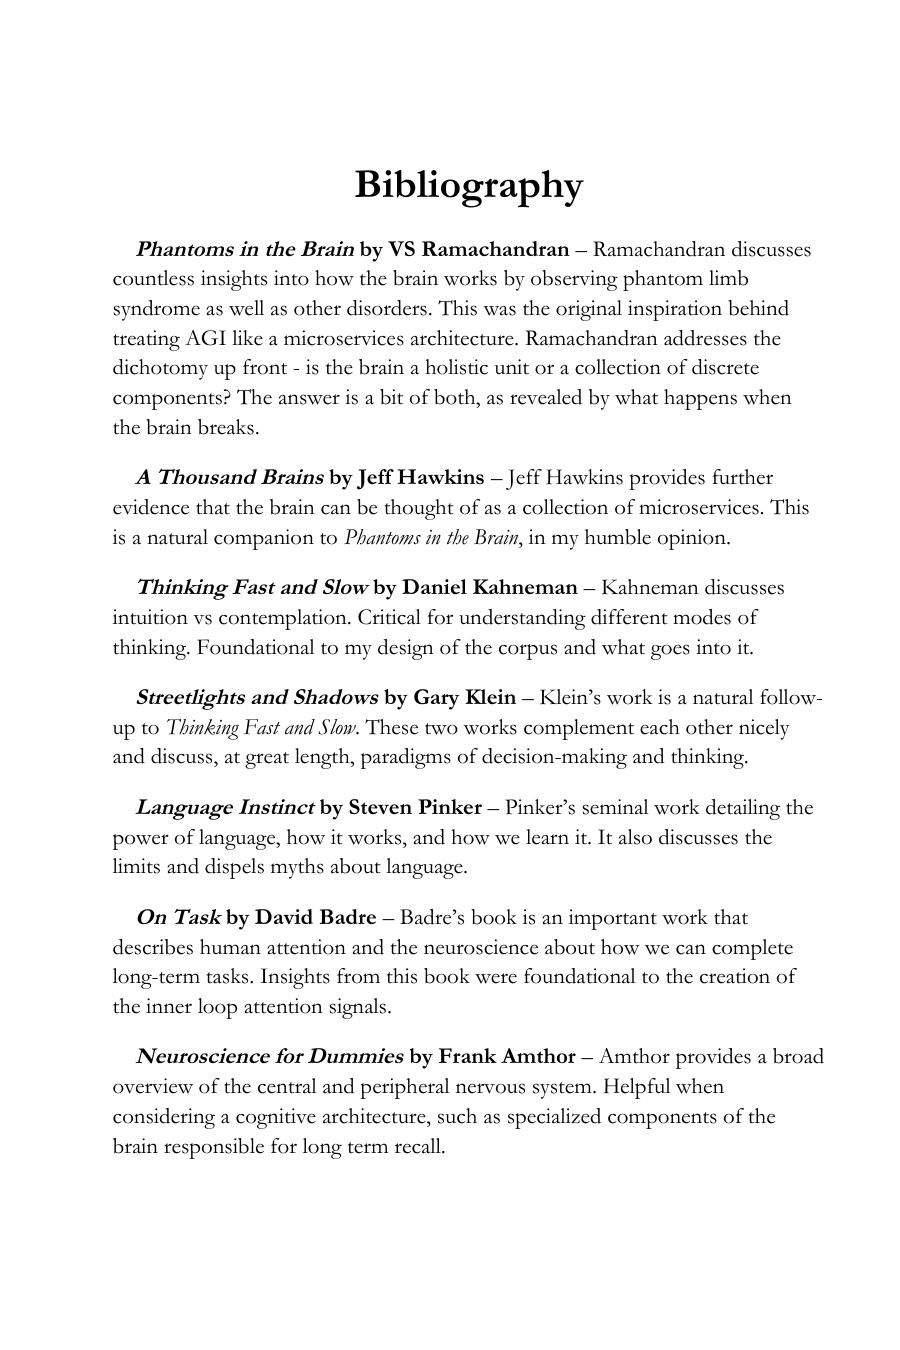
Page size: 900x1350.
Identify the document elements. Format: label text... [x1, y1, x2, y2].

text Streetlights and Shadows by Gary Klein – Klein’s work is a natural follow-up to Thinking Fast and Slow. These two works complement each other nicely and discuss, at great length, paradigms of decision-making and thinking. [112, 685, 825, 770]
subtitle Bibliography [112, 162, 825, 208]
text Phantoms in the Brain by VS Ramachandran – Ramachandran discusses countless insights into how the brain works by observing phantom limb syndrome as well as other disorders. This was the original inspiration behind treating AGI like a microservices architecture. Ramachandran addresses the dichotomy up front - is the brain a holistic unit or a collection of discrete components? The answer is a bit of both, as revealed by what happens when the brain breaks. [112, 236, 825, 440]
text On Task by David Badre – Badre’s book is an important work that describes human attention and the neuroscience about how we can complete long-term tasks. Insights from this book were foundational to the creation of the inner loop attention signals. [112, 904, 825, 1019]
text A Thousand Brains by Jeff Hawkins – Jeff Hawkins provides further evidence that the brain can be thought of as a collection of microservices. This is a natural companion to Phantoms in the Brain, in my humble opinion. [112, 465, 825, 550]
text Thinking Fast and Slow by Daniel Kahneman – Kahneman discusses intuition vs contemplation. Critical for understanding different modes of thinking. Foundational to my design of the corpus and what goes into it. [112, 575, 825, 660]
text Neuroscience for Dummies by Frank Amthor – Amthor provides a broad overview of the central and peripheral nervous system. Helpful when considering a cognitive architecture, such as specialized components of the brain responsible for long term recall. [112, 1044, 825, 1159]
text Language Instinct by Steven Pinker – Pinker’s seminal work detailing the power of language, how it works, and how we learn it. It also discusses the limits and dispels myths about language. [112, 795, 825, 880]
